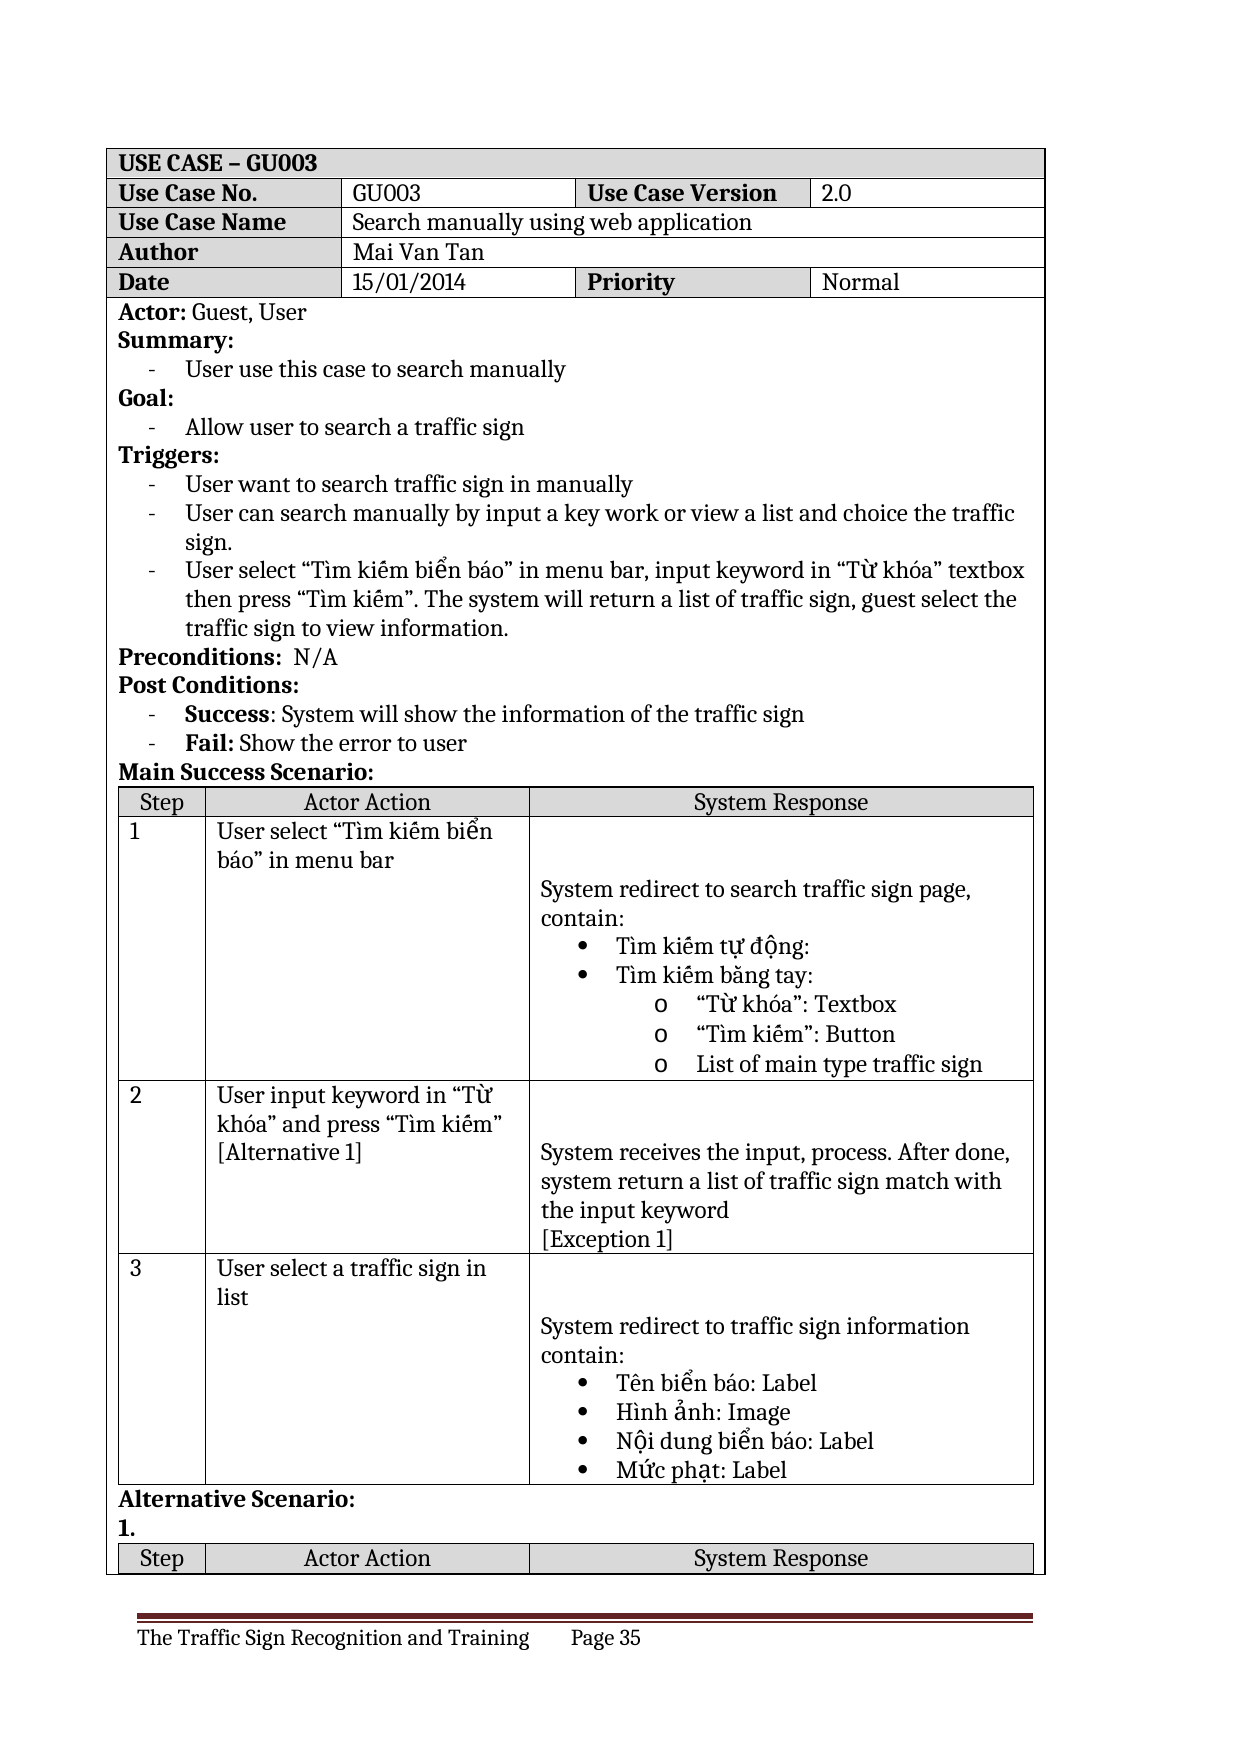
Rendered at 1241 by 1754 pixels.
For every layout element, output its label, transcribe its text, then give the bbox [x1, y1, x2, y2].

table_cell Author [107, 238, 341, 267]
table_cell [107, 298, 1044, 1574]
table_cell 15/01/2014 [342, 268, 575, 297]
table_header USE CASE – GU003 [107, 149, 1044, 177]
table_cell Mai Van Tan [342, 238, 1044, 267]
table_cell Priority [576, 268, 810, 297]
table_cell GU003 [342, 179, 575, 207]
table_cell Normal [811, 268, 1044, 297]
table_cell Search manually using web application [342, 208, 1044, 237]
table_cell Use Case Version [576, 179, 810, 207]
table_cell Use Case Name [107, 208, 341, 237]
table_cell Date [107, 268, 341, 297]
table_cell Use Case No. [107, 179, 341, 207]
table_cell 2.0 [811, 179, 1044, 207]
